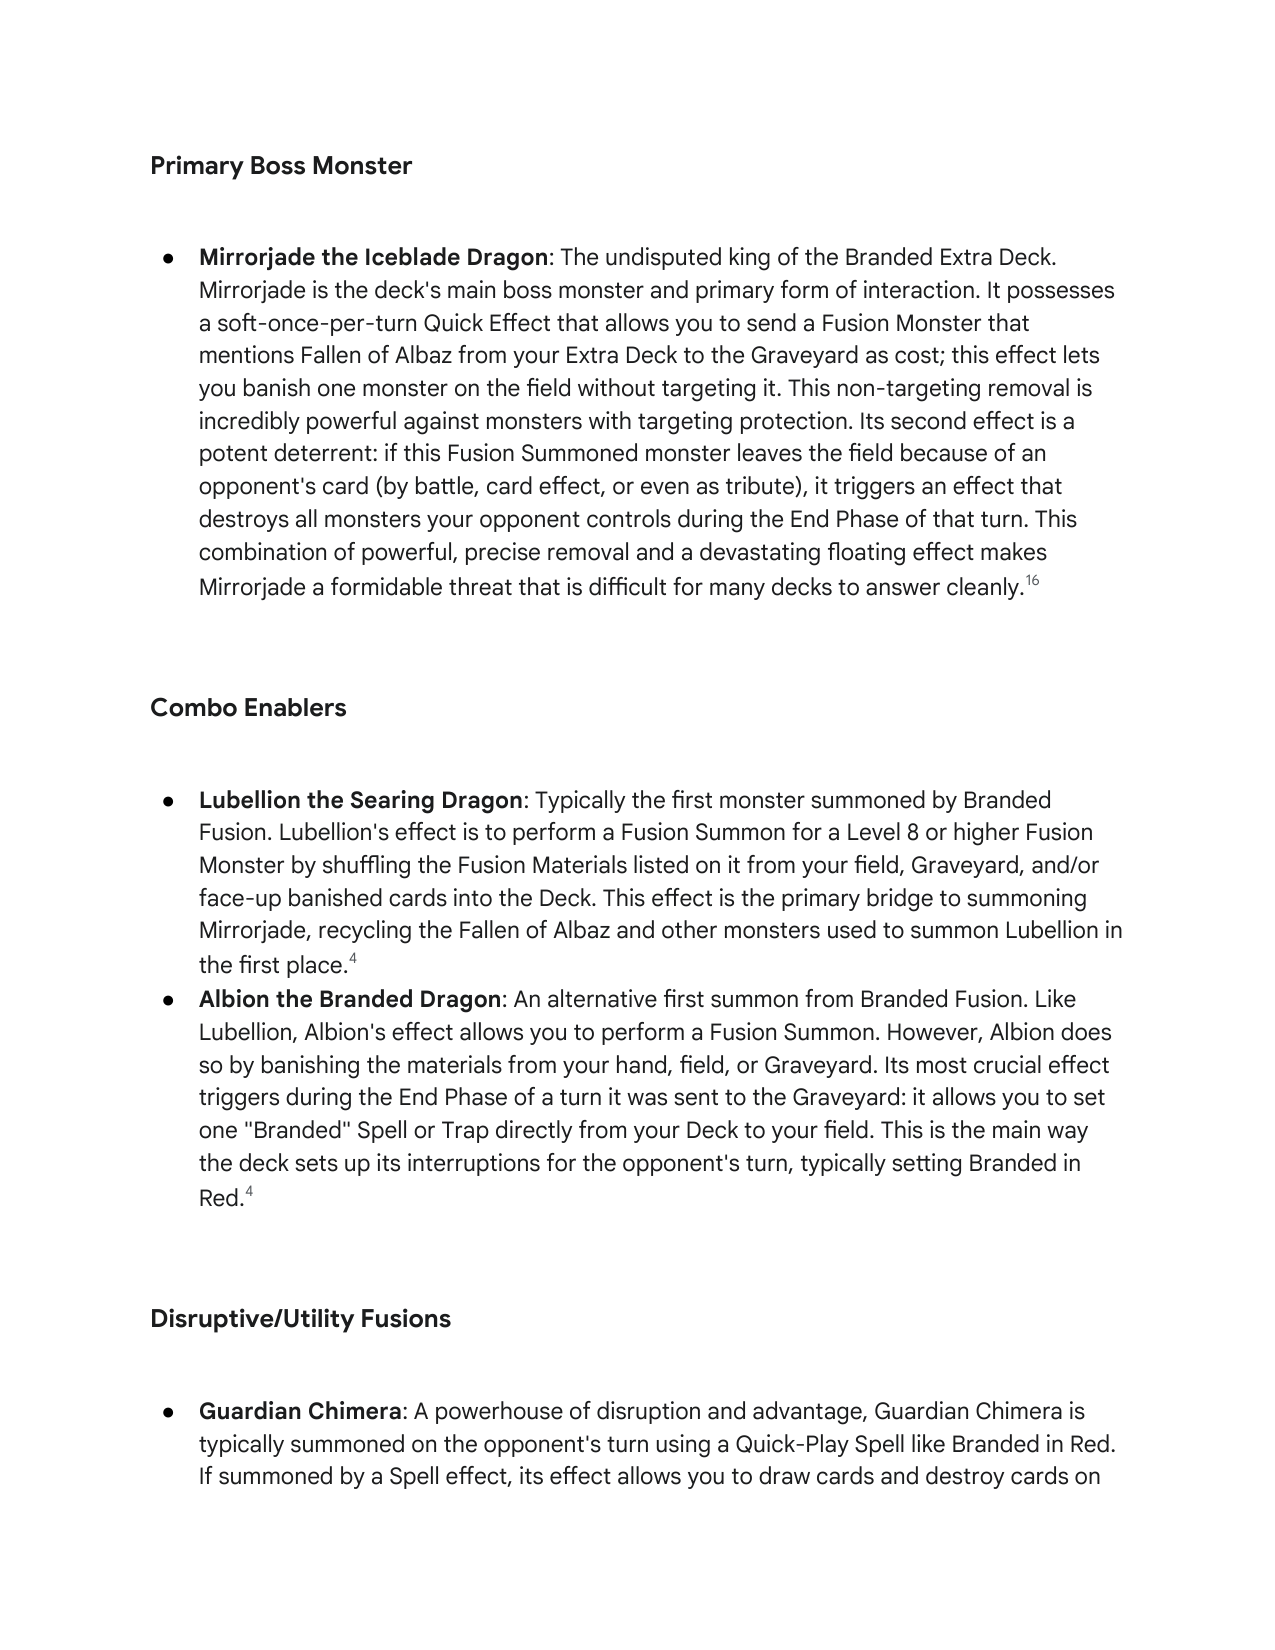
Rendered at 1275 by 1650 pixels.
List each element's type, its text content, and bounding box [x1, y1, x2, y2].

list Albion the Branded Dragon: An alternative first summon from Branded Fusion. Like Lubellion, Albion's effect allows you to perform a Fusion Summon. However, Albion does so by banishing the materials from your hand, field, or Graveyard. Its most crucial effect triggers during the End Phase of a turn it was sent to the Graveyard: it allows you to set one "Branded" Spell or Trap directly from your Deck to your field. This is the main way the deck sets up its interruptions for the opponent's turn, typically setting Branded in Red.4 [161, 986, 1125, 1213]
subtitle Combo Enablers [150, 692, 1125, 724]
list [161, 1397, 1125, 1491]
list Lubellion the Searing Dragon: Typically the first monster summoned by Branded Fusion. Lubellion's effect is to perform a Fusion Summon for a Level 8 or higher Fusion Monster by shuffling the Fusion Materials listed on it from your field, Graveyard, and/or face-up banished cards into the Deck. This effect is the primary bridge to summoning Mirrorjade, recycling the Fallen of Albaz and other monsters used to summon Lubellion in the first place.4 [161, 786, 1125, 981]
subtitle Primary Boss Monster [150, 150, 1125, 181]
list Mirrorjade the Iceblade Dragon: The undisputed king of the Branded Extra Deck. Mirrorjade is the deck's main boss monster and primary form of interaction. It possesses a soft-once-per-turn Quick Effect that allows you to send a Fusion Monster that mentions Fallen of Albaz from your Extra Deck to the Graveyard as cost; this effect lets you banish one monster on the field without targeting it. This non-targeting removal is incredibly powerful against monsters with targeting protection. Its second effect is a potent deterrent: if this Fusion Summoned monster leaves the field because of an opponent's card (by battle, card effect, or even as tribute), it triggers an effect that destroys all monsters your opponent controls during the End Phase of that turn. This combination of powerful, precise removal and a devastating floating effect makes Mirrorjade a formidable threat that is difficult for many decks to answer cleanly.16 [161, 243, 1125, 602]
subtitle Disruptive/Utility Fusions [150, 1304, 1125, 1335]
